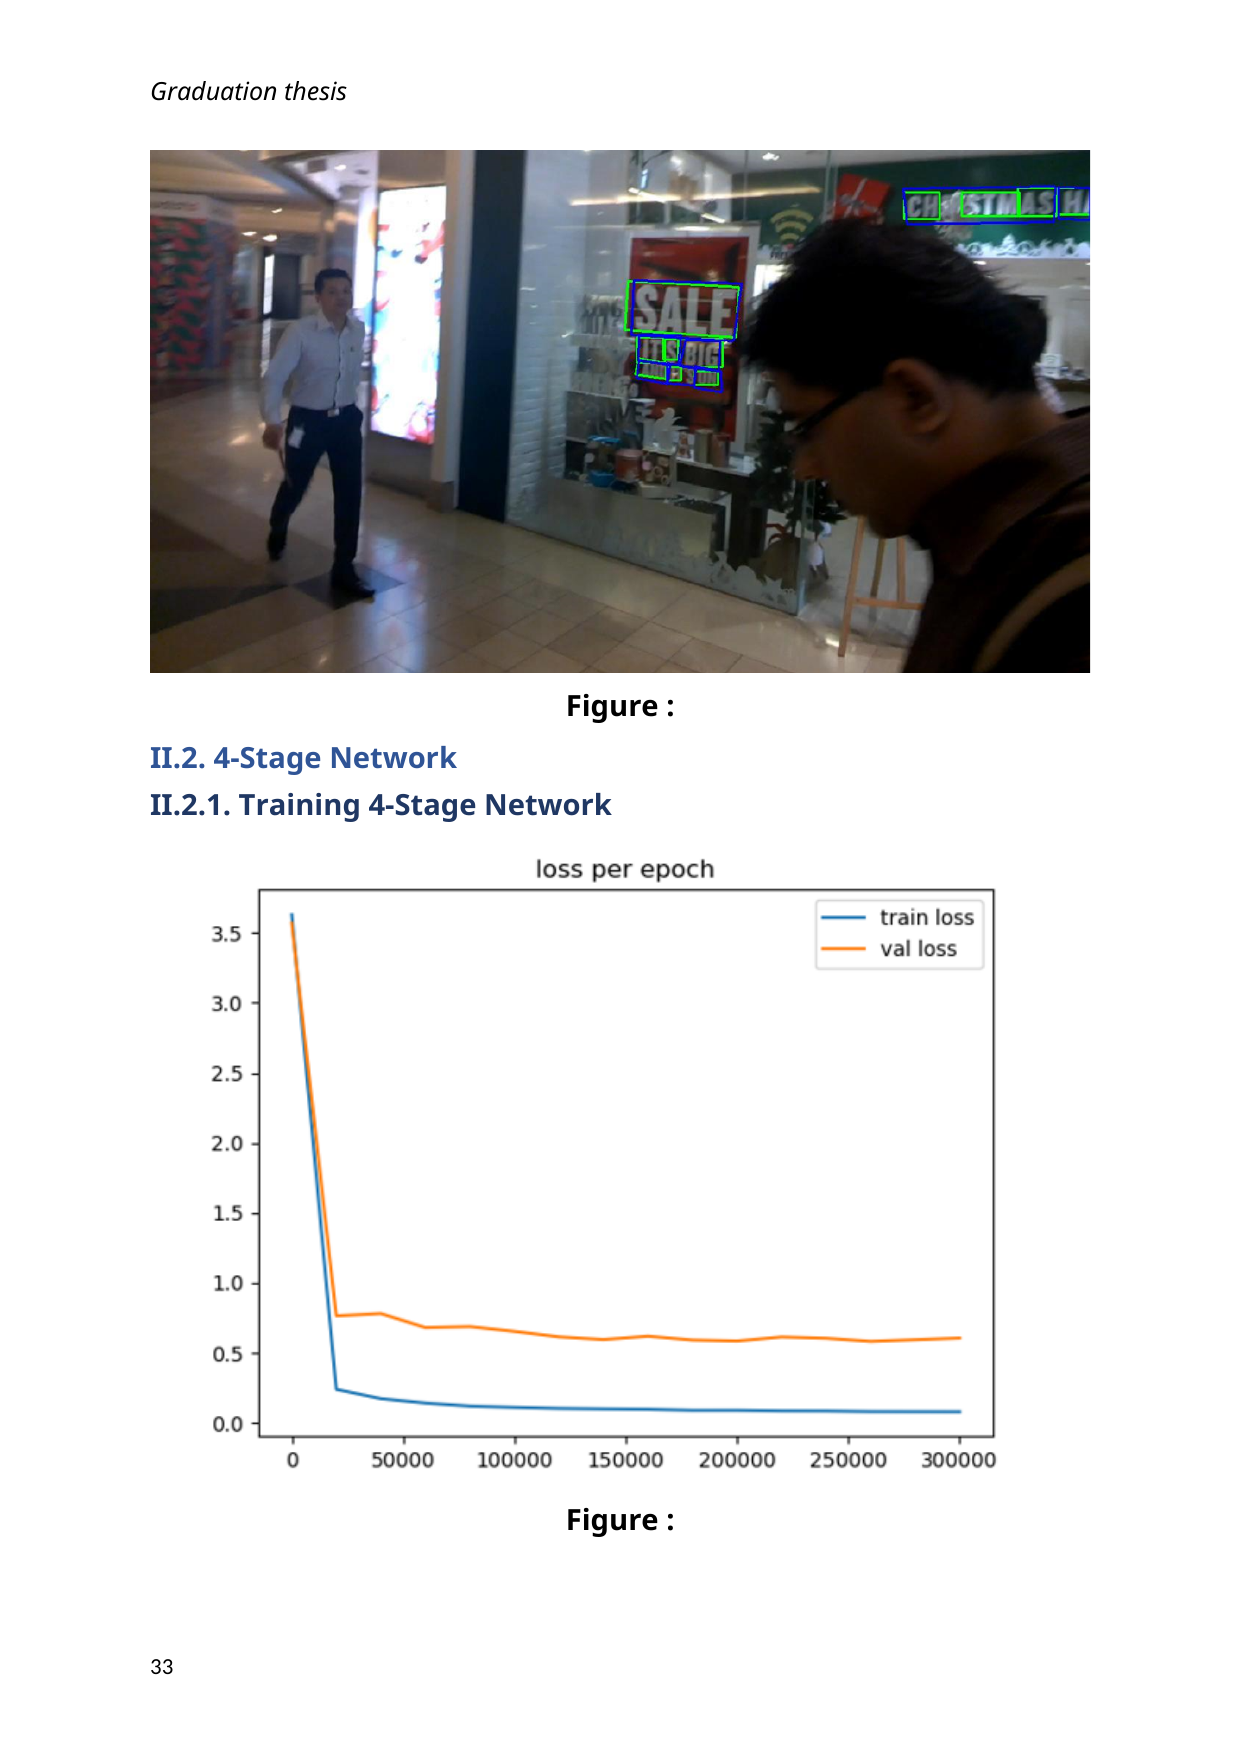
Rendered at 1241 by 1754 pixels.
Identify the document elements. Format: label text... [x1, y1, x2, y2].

subtitle II.2. 4-Stage Network [150, 737, 1090, 777]
subtitle II.2.1. Training 4-Stage Network [150, 784, 1090, 824]
picture [150, 150, 1091, 673]
text Figure : [150, 685, 1090, 725]
text Figure : [150, 1499, 1090, 1539]
picture [173, 839, 1068, 1487]
